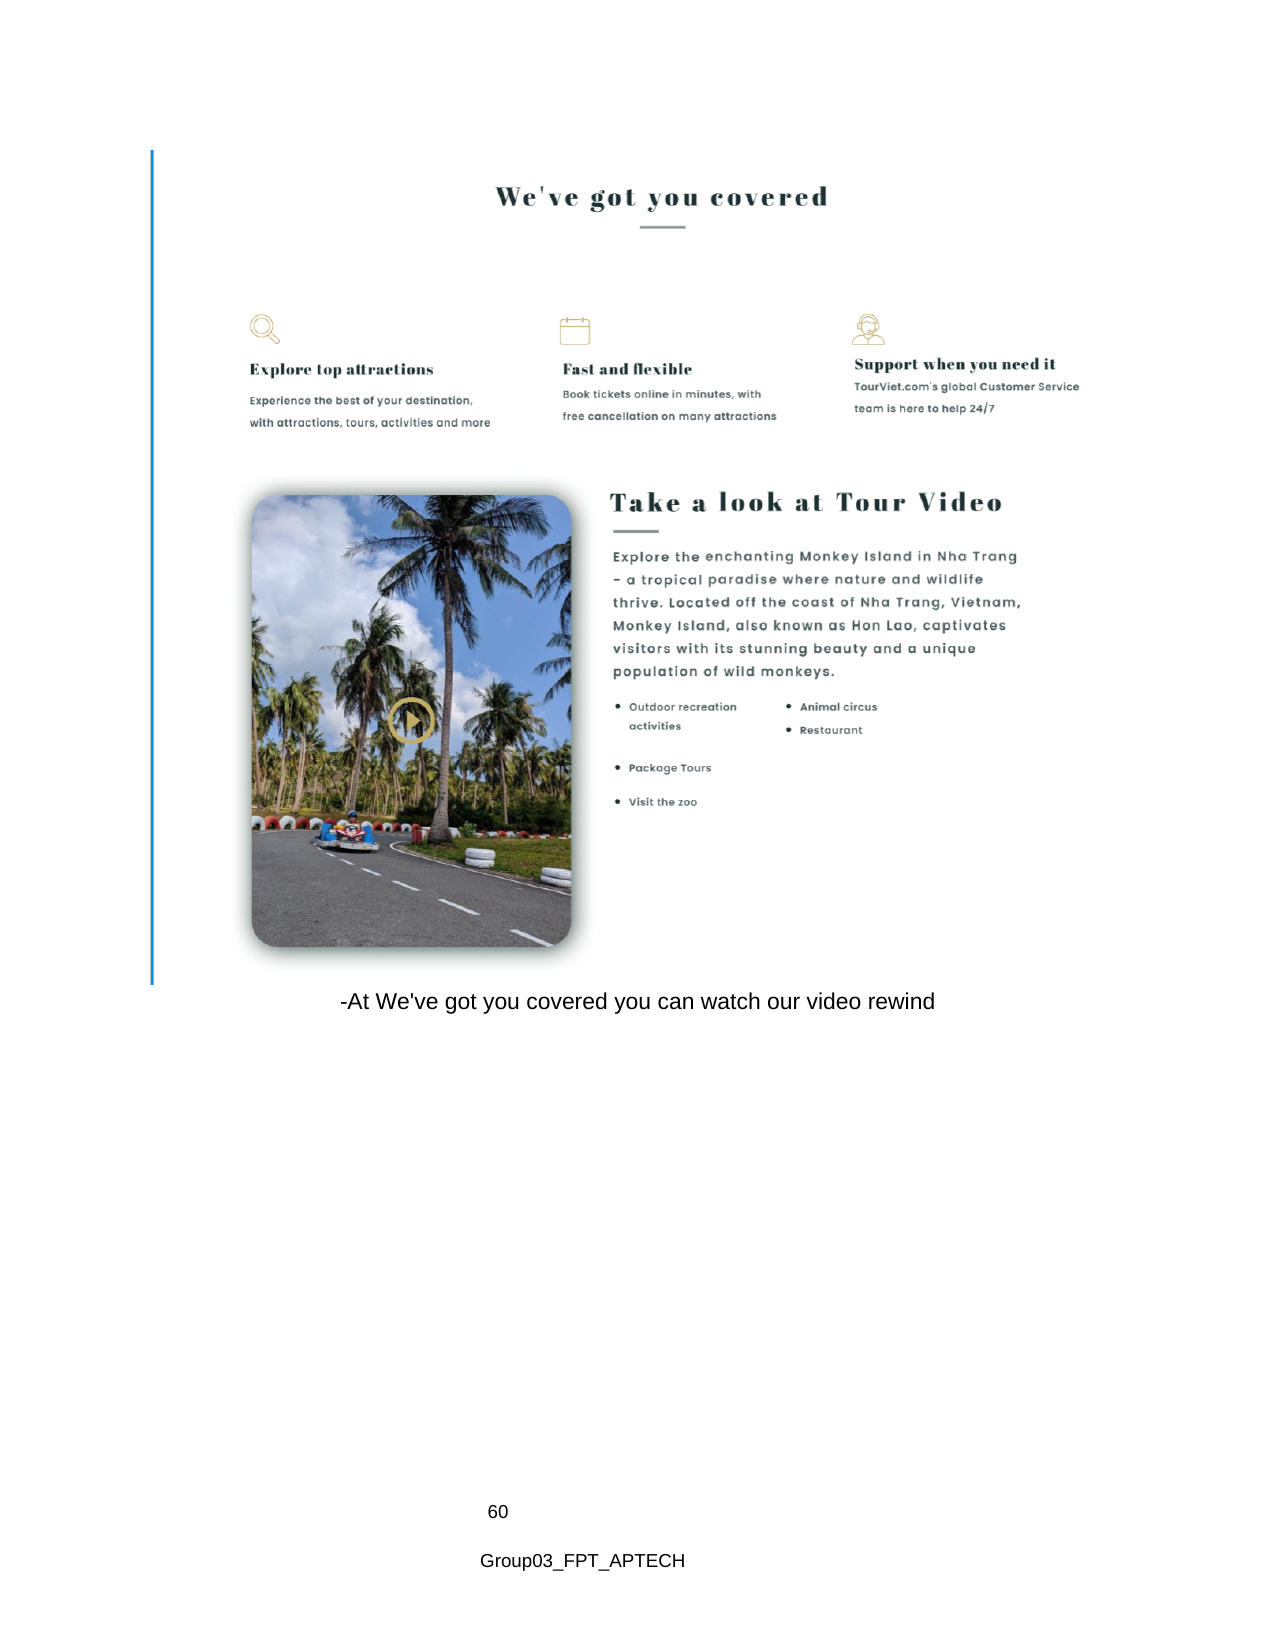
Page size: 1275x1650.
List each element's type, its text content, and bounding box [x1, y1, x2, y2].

text -At We've got you covered you can watch our video rewind [150, 988, 1125, 1014]
picture [150, 150, 1125, 985]
